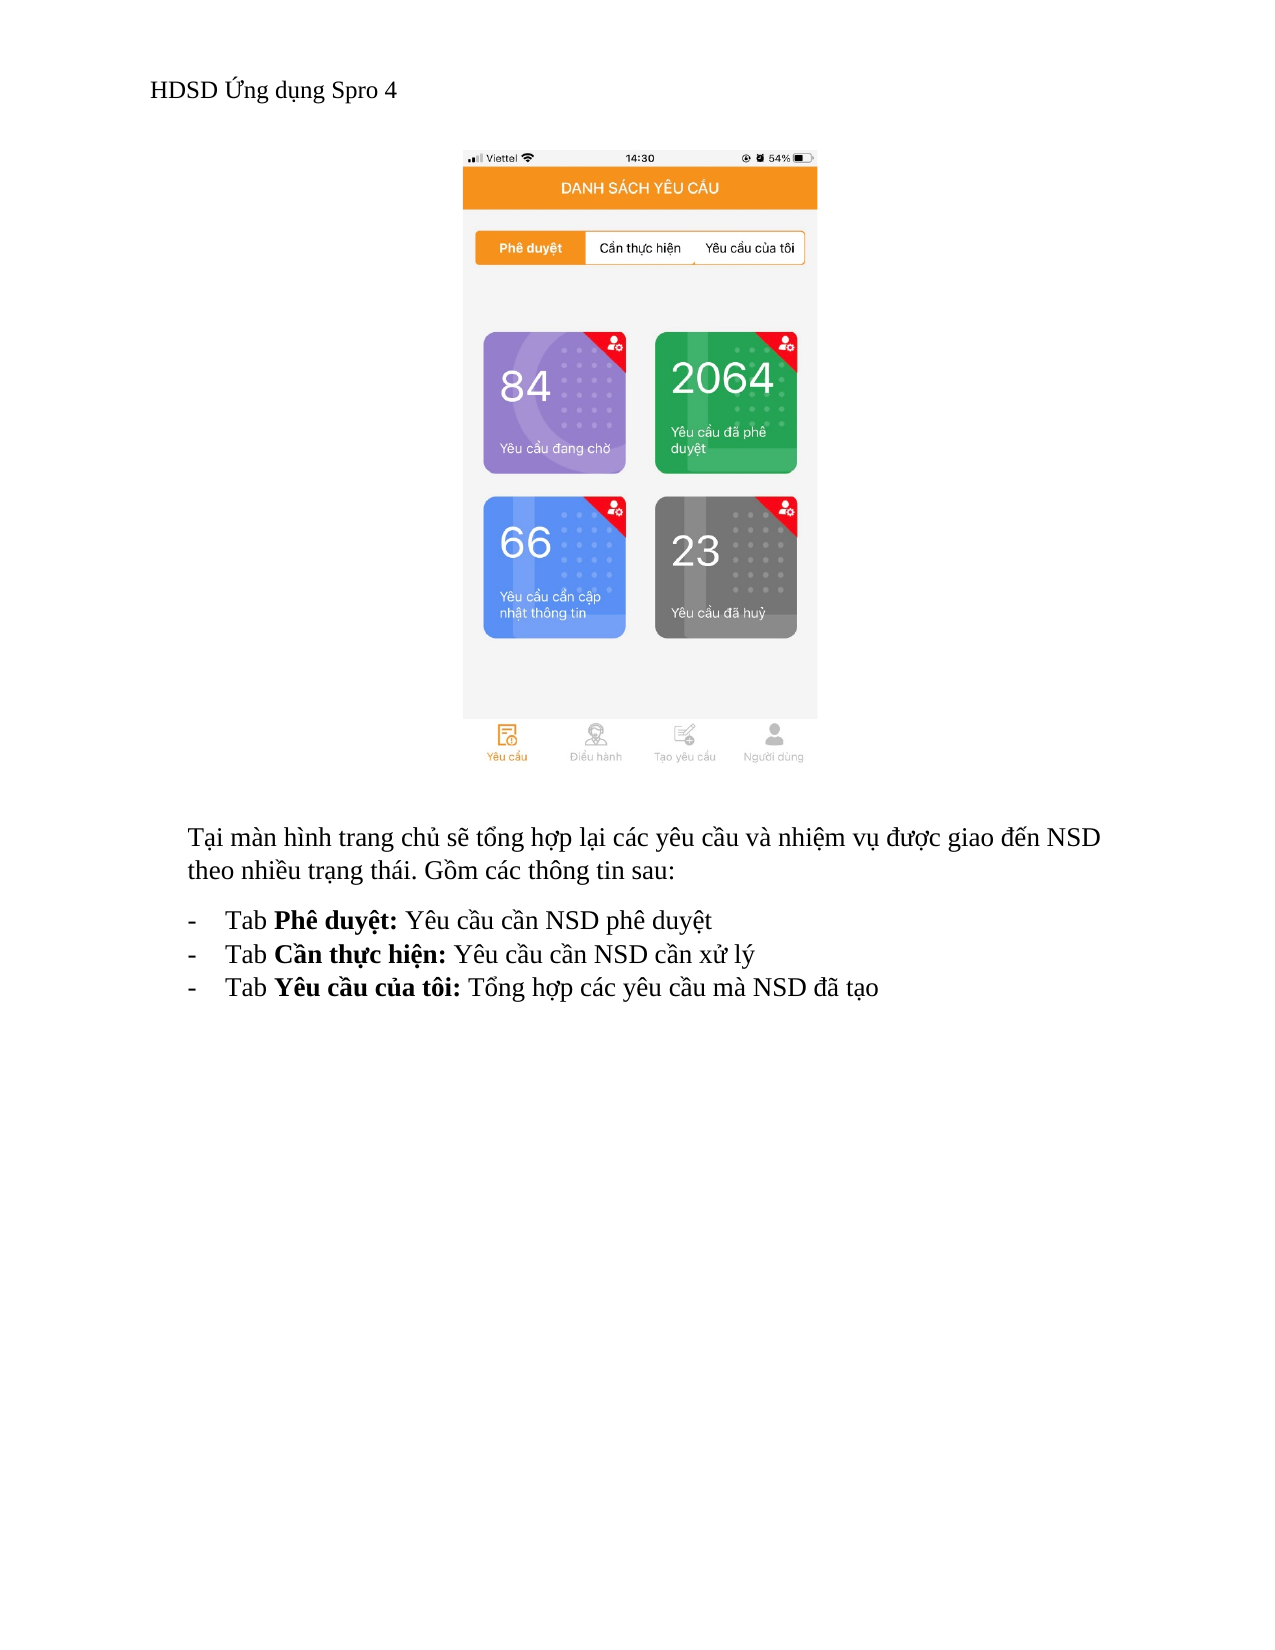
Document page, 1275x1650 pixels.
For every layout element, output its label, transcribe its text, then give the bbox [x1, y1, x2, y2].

list Tab Yêu cầu của tôi: Tổng hợp các yêu cầu mà NSD đã tạo [187, 972, 1125, 1003]
text Tại màn hình trang chủ sẽ tổng hợp lại các yêu cầu và nhiệm vụ được giao đến NSD theo nhiều trạng thái. Gồm các thông tin sau: [187, 821, 1125, 885]
table_header [139, 150, 1141, 821]
picture [462, 150, 818, 780]
list Tab Phê duyệt: Yêu cầu cần NSD phê duyệt [187, 904, 1125, 936]
list Tab Cần thực hiện: Yêu cầu cần NSD cần xử lý [187, 938, 1125, 969]
